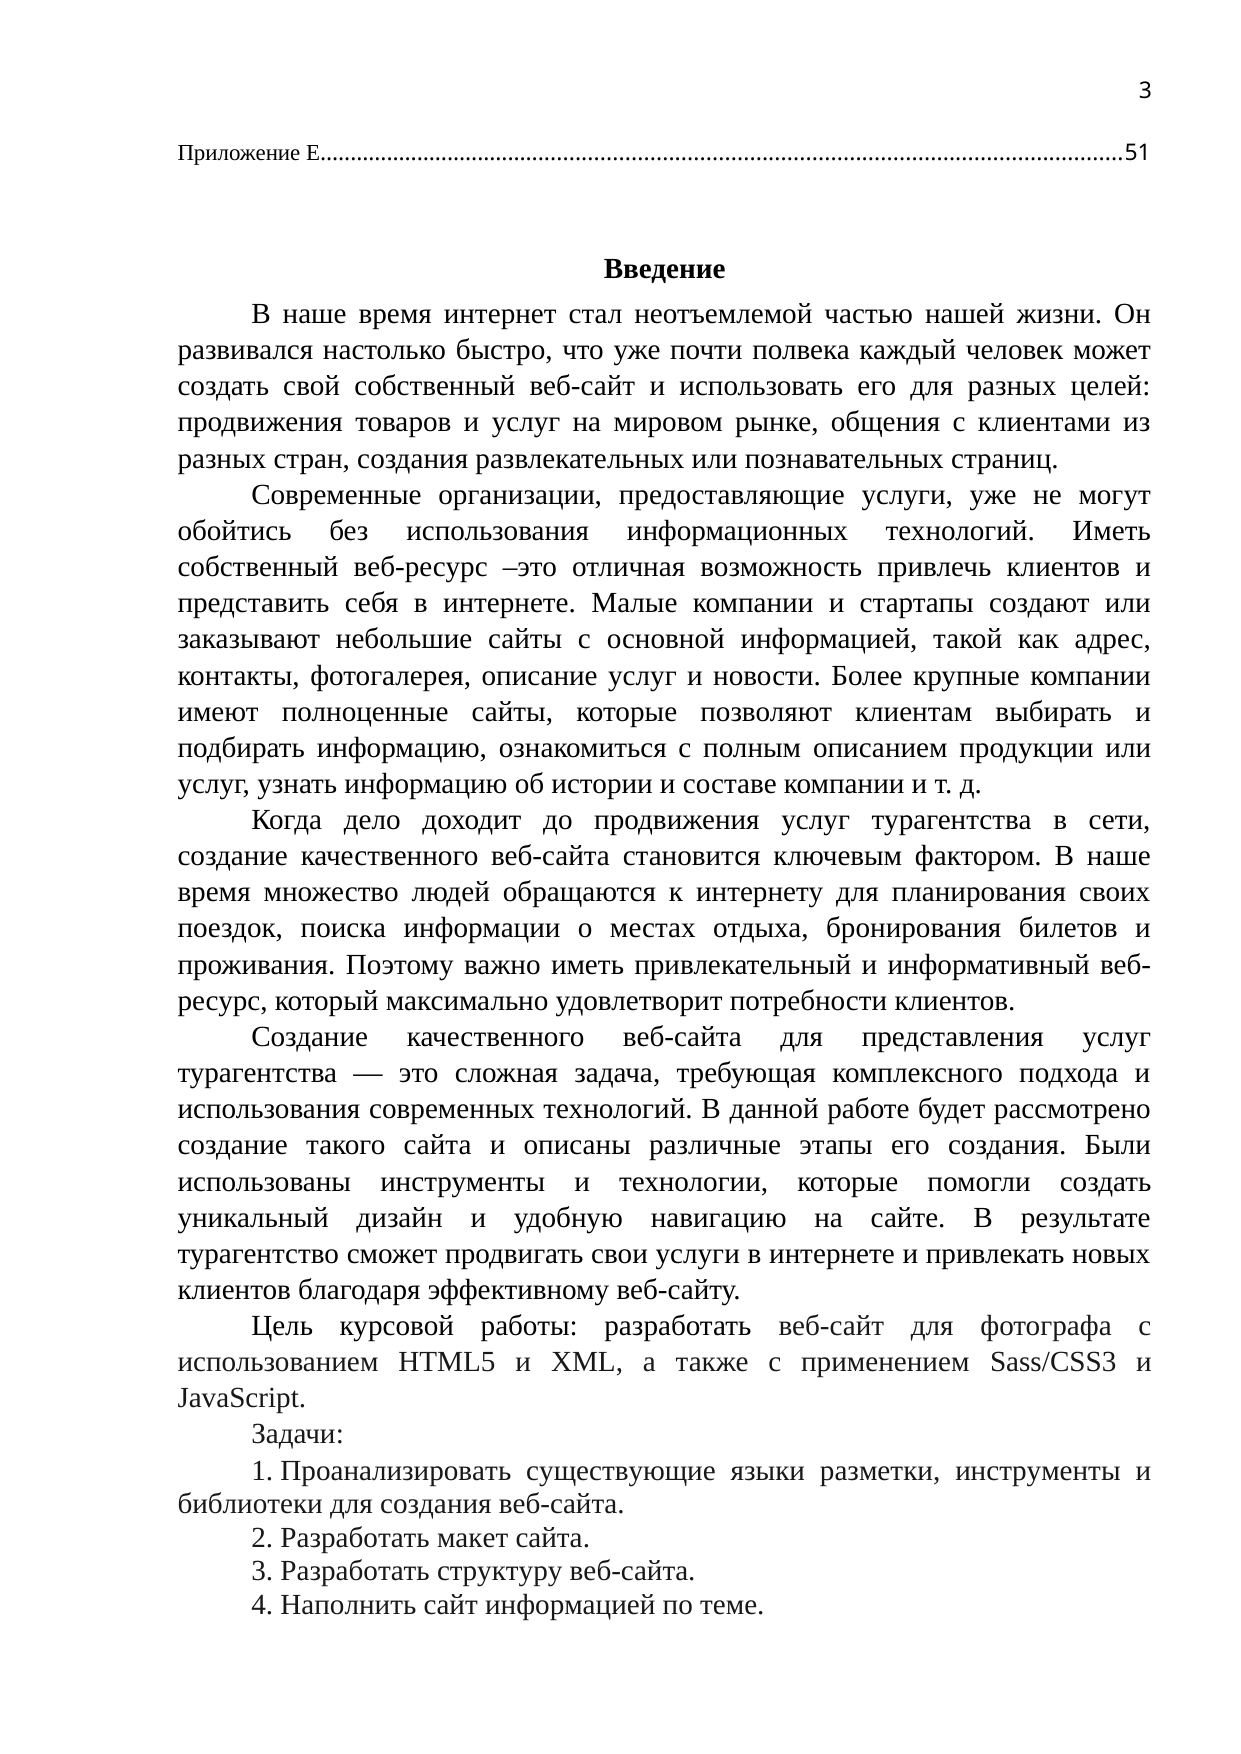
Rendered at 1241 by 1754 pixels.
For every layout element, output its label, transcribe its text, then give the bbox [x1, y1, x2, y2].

list Разработать макет сайта. [251, 1520, 1152, 1553]
text Когда дело доходит до продвижения услуг турагентства в сети, создание качественного веб-сайта становится ключевым фактором. В наше время множество людей обращаются к интернету для планирования своих поездок, поиска информации о местах отдыха, бронирования билетов и проживания. Поэтому важно иметь привлекательный и информативный веб-ресурс, который максимально удовлетворит потребности клиентов. [177, 802, 1152, 1016]
text В наше время интернет стал неотъемлемой частью нашей жизни. Он развивался настолько быстро, что уже почти полвека каждый человек может создать свой собственный веб-сайт и использовать его для разных целей: продвижения товаров и услуг на мировом рынке, общения с клиентами из разных стран, создания развлекательных или познавательных страниц. [177, 296, 1152, 474]
list Проанализировать существующие языки разметки, инструменты и библиотеки для создания веб-сайта. [177, 1453, 1152, 1520]
text Задачи: [177, 1417, 1152, 1450]
text Современные организации, предоставляющие услуги, уже не могут обойтись без использования информационных технологий. Иметь собственный веб-ресурс –это отличная возможность привлечь клиентов и представить себя в интернете. Малые компании и стартапы создают или заказывают небольшие сайты с основной информацией, такой как адрес, контакты, фотогалерея, описание услуг и новости. Более крупные компании имеют полноценные сайты, которые позволяют клиентам выбирать и подбирать информацию, ознакомиться с полным описанием продукции или услуг, узнать информацию об истории и составе компании и т. д. [177, 477, 1152, 799]
subtitle Введение [177, 252, 1152, 285]
text Создание качественного веб-сайта для представления услуг турагентства — это сложная задача, требующая комплексного подхода и использования современных технологий. В данной работе будет рассмотрено создание такого сайта и описаны различные этапы его создания. Были использованы инструменты и технологии, которые помогли создать уникальный дизайн и удобную навигацию на сайте. В результате турагентство сможет продвигать свои услуги в интернете и привлекать новых клиентов благодаря эффективному веб-сайту. [177, 1019, 1152, 1306]
text Цель курсовой работы: разработать веб-сайт для фотографа с использованием HTML5 и XML, а также с применением Sass/CSS3 и JavaScript. [177, 1308, 1152, 1414]
list Наполнить сайт информацией по теме. [251, 1587, 1152, 1621]
list Разработать структуру веб-сайта. [251, 1553, 1152, 1587]
